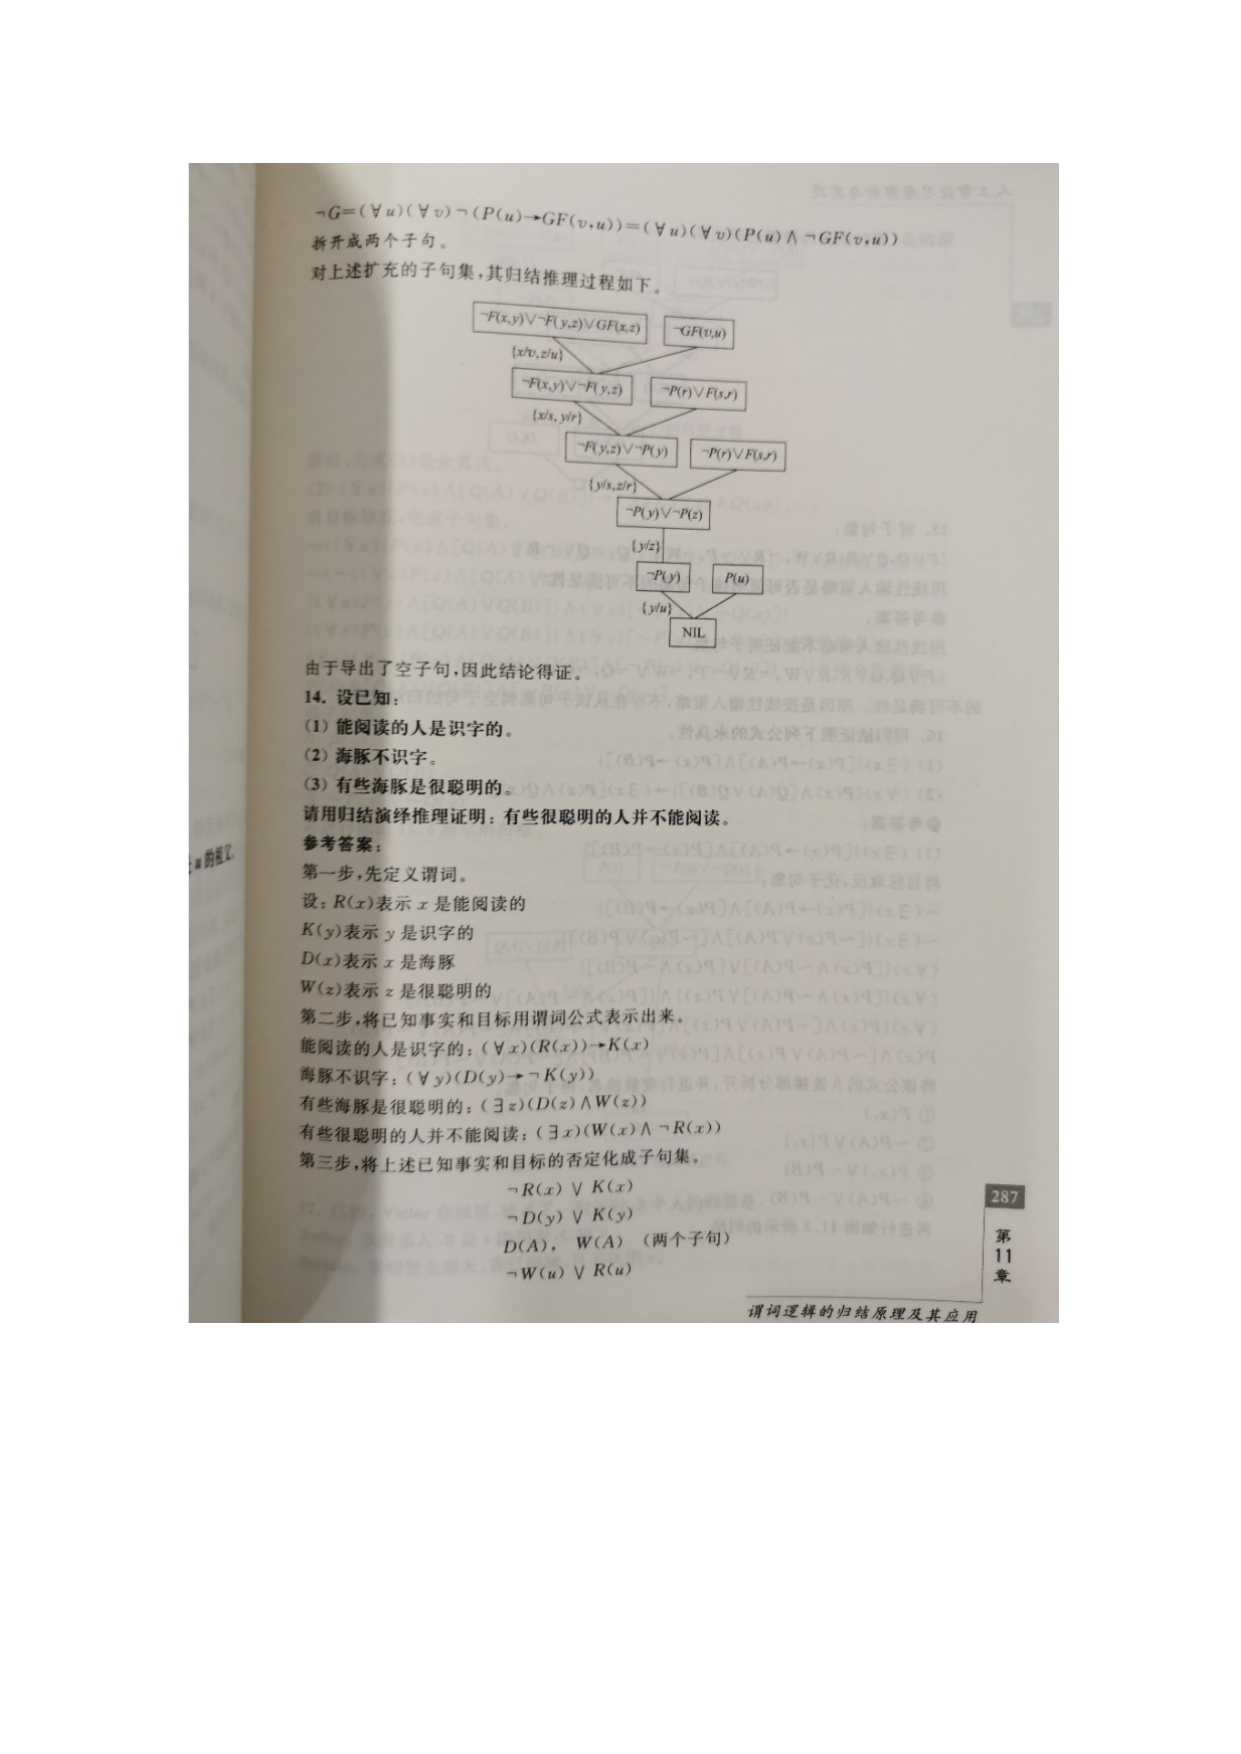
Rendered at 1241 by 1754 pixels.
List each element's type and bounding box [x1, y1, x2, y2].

picture [189, 164, 1059, 1322]
